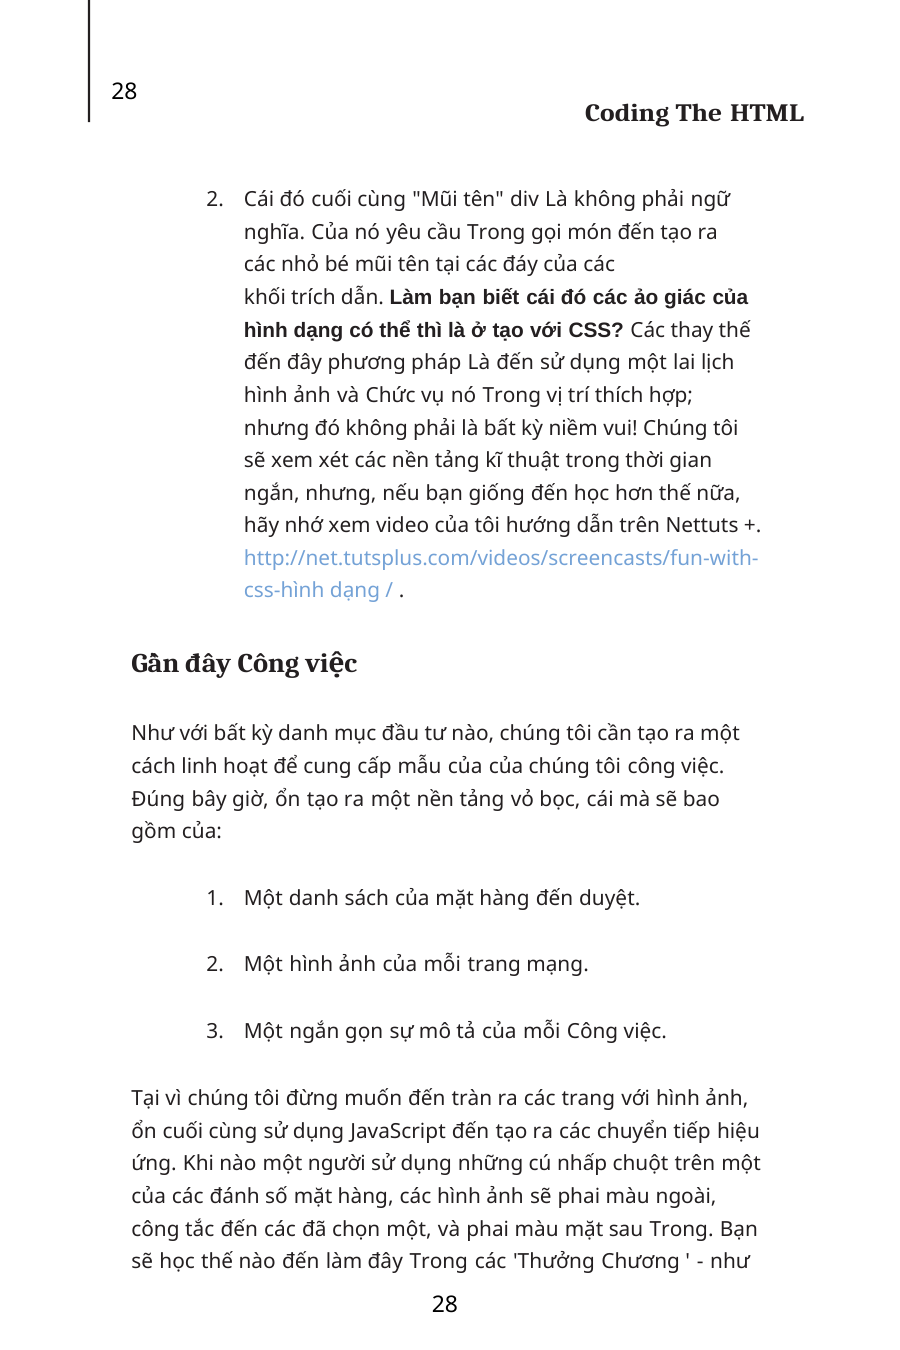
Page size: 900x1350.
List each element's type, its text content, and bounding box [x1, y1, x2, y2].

list Cái đó cuối cùng "Mũi tên" div Là không phải ngữ nghĩa. Của nó yêu cầu Trong gọi món đến tạo ra các nhỏ bé mũi tên tại các đáy của các [206, 184, 731, 278]
list Một ngắn gọn sự mô tả của mỗi Công việc. [206, 1016, 889, 1045]
text Như với bất kỳ danh mục đầu tư nào, chúng tôi cần tạo ra một cách linh hoạt để cung cấp mẫu của của chúng tôi công việc. Đúng bây giờ, ổn tạo ra một nền tảng vỏ bọc, cái mà sẽ bao gồm của: [131, 718, 740, 845]
list Một hình ảnh của mỗi trang mạng. [206, 949, 889, 978]
text khối trích dẫn. Làm bạn biết cái đó các ảo giác của hình dạng có thể thì là ở tạo với CSS? Các thay thế đến đây phương pháp Là đến sử dụng một lai lịch hình ảnh và Chức vụ nó Trong vị trí thích hợp; nhưng đó không phải là bất kỳ niềm vui! Chúng tôi sẽ xem xét các nền tảng kĩ thuật trong thời gian ngắn, nhưng, nếu bạn giống đến học hơn thế nữa, hãy nhớ xem video của tôi hướng dẫn trên Nettuts +. http://net.tutsplus.com/videos/screencasts/fun-with- css-hình dạng / . [244, 282, 762, 604]
list Một danh sách của mặt hàng đến duyệt. [206, 883, 889, 911]
subtitle Gần đây Công việc [131, 648, 889, 679]
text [131, 1083, 762, 1275]
